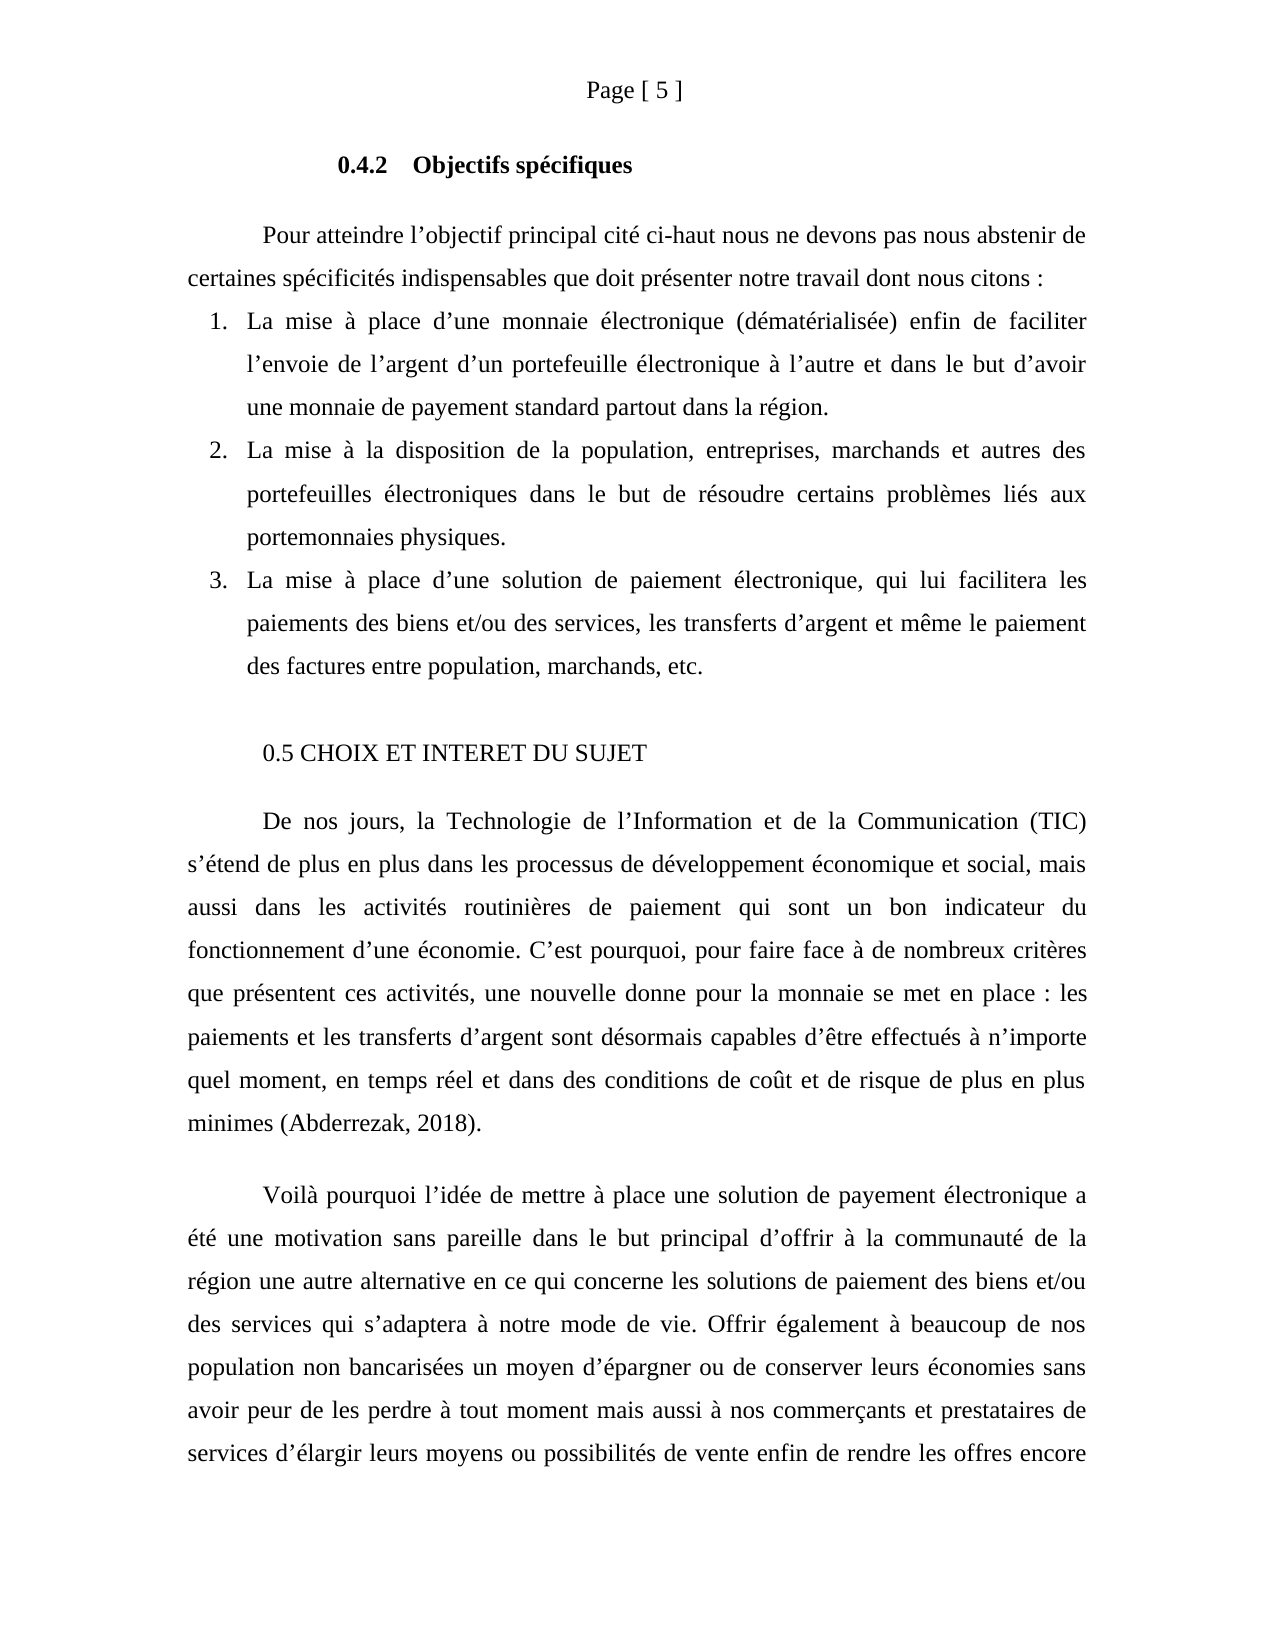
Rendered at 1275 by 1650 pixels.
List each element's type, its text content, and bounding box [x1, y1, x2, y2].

list La mise à place d’une monnaie électronique (dématérialisée) enfin de faciliter l’envoie de l’argent d’un portefeuille électronique à l’autre et dans le but d’avoir une monnaie de payement standard partout dans la région. [209, 306, 1087, 421]
list La mise à place d’une solution de paiement électronique, qui lui facilitera les paiements des biens et/ou des services, les transferts d’argent et même le paiement des factures entre population, marchands, etc. [209, 565, 1087, 680]
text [187, 1180, 1087, 1467]
list Objectifs spécifiques [337, 150, 1087, 179]
list La mise à la disposition de la population, entreprises, marchands et autres des portefeuilles électroniques dans le but de résoudre certains problèmes liés aux portemonnaies physiques. [209, 436, 1087, 551]
text De nos jours, la Technologie de l’Information et de la Communication (TIC) s’étend de plus en plus dans les processus de développement économique et social, mais aussi dans les activités routinières de paiement qui sont un bon indicateur du fonctionnement d’une économie. C’est pourquoi, pour faire face à de nombreux critères que présentent ces activités, une nouvelle donne pour la monnaie se met en place : les paiements et les transferts d’argent sont désormais capables d’être effectués à n’importe quel moment, en temps réel et dans des conditions de coût et de risque de plus en plus minimes. [187, 806, 1087, 1137]
list CHOIX ET INTERET DU SUJET [262, 738, 1087, 767]
text Pour atteindre l’objectif principal cité ci-haut nous ne devons pas nous abstenir de certaines spécificités indispensables que doit présenter notre travail dont nous citons : [187, 220, 1087, 292]
